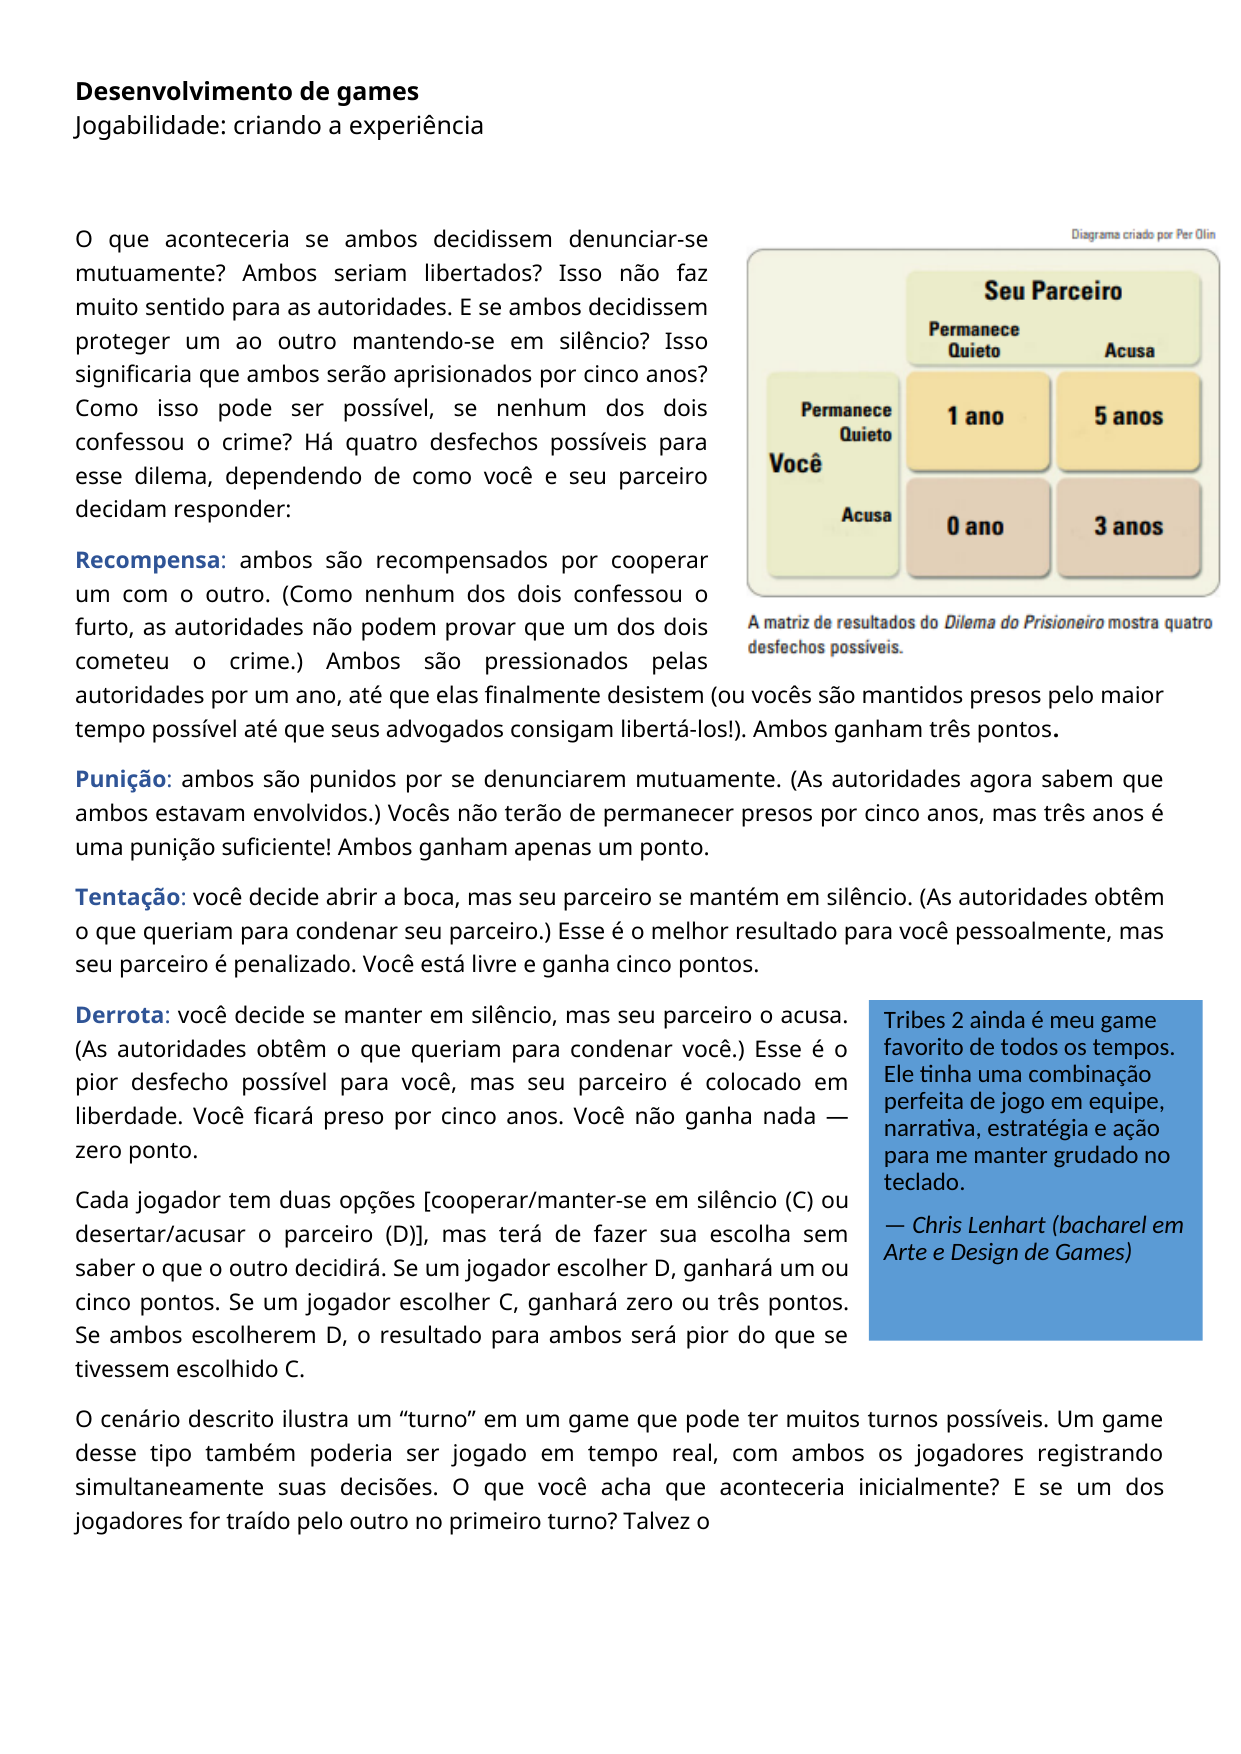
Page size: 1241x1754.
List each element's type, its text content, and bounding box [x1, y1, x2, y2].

picture [727, 223, 1241, 669]
text O que aconteceria se ambos decidissem denunciar-se mutuamente? Ambos seriam libertados? Isso não faz muito sentido para as autoridades. E se ambos decidissem proteger um ao outro mantendo-se em silêncio? Isso significaria que ambos serão aprisionados por cinco anos? Como isso pode ser possível, se nenhum dos dois confessou o crime? Há quatro desfechos possíveis para esse dilema, dependendo de como você e seu parceiro decidam responder: [75, 223, 727, 524]
text Recompensa: ambos são recompensados por cooperar um com o outro. (Como nenhum dos dois confessou o furto, as autoridades não podem provar que um dos dois cometeu o crime.) Ambos são pressionados pelas autoridades por um ano, até que elas finalmente desistem (ou vocês são mantidos presos pelo maior tempo possível até que seus advogados consigam libertá-los!). Ambos ganham três pontos. [75, 544, 1165, 744]
text Derrota: você decide se manter em silêncio, mas seu parceiro o acusa. (As autoridades obtêm o que queriam para condenar você.) Esse é o pior desfecho possível para você, mas seu parceiro é colocado em liberdade. Você ficará preso por cinco anos. Você não ganha nada — zero ponto. [75, 999, 1165, 1165]
text Punição: ambos são punidos por se denunciarem mutuamente. (As autoridades agora sabem que ambos estavam envolvidos.) Vocês não terão de permanecer presos por cinco anos, mas três anos é uma punição suficiente! Ambos ganham apenas um ponto. [75, 763, 1165, 862]
text Tentação: você decide abrir a boca, mas seu parceiro se mantém em silêncio. (As autoridades obtêm o que queriam para condenar seu parceiro.) Esse é o melhor resultado para você pessoalmente, mas seu parceiro é penalizado. Você está livre e ganha cinco pontos. [75, 881, 1165, 979]
text O cenário descrito ilustra um “turno” em um game que pode ter muitos turnos possíveis. Um game desse tipo também poderia ser jogado em tempo real, com ambos os jogadores registrando simultaneamente suas decisões. O que você acha que aconteceria inicialmente? E se um dos jogadores for traído pelo outro no primeiro turno? Talvez o [75, 1403, 1165, 1536]
text Cada jogador tem duas opções [cooperar/manter-se em silêncio (C) ou desertar/acusar o parceiro (D)], mas terá de fazer sua escolha sem saber o que o outro decidirá. Se um jogador escolher D, ganhará um ou cinco pontos. Se um jogador escolher C, ganhará zero ou três pontos. Se ambos escolherem D, o resultado para ambos será pior do que se tivessem escolhido C. [75, 1184, 1165, 1384]
